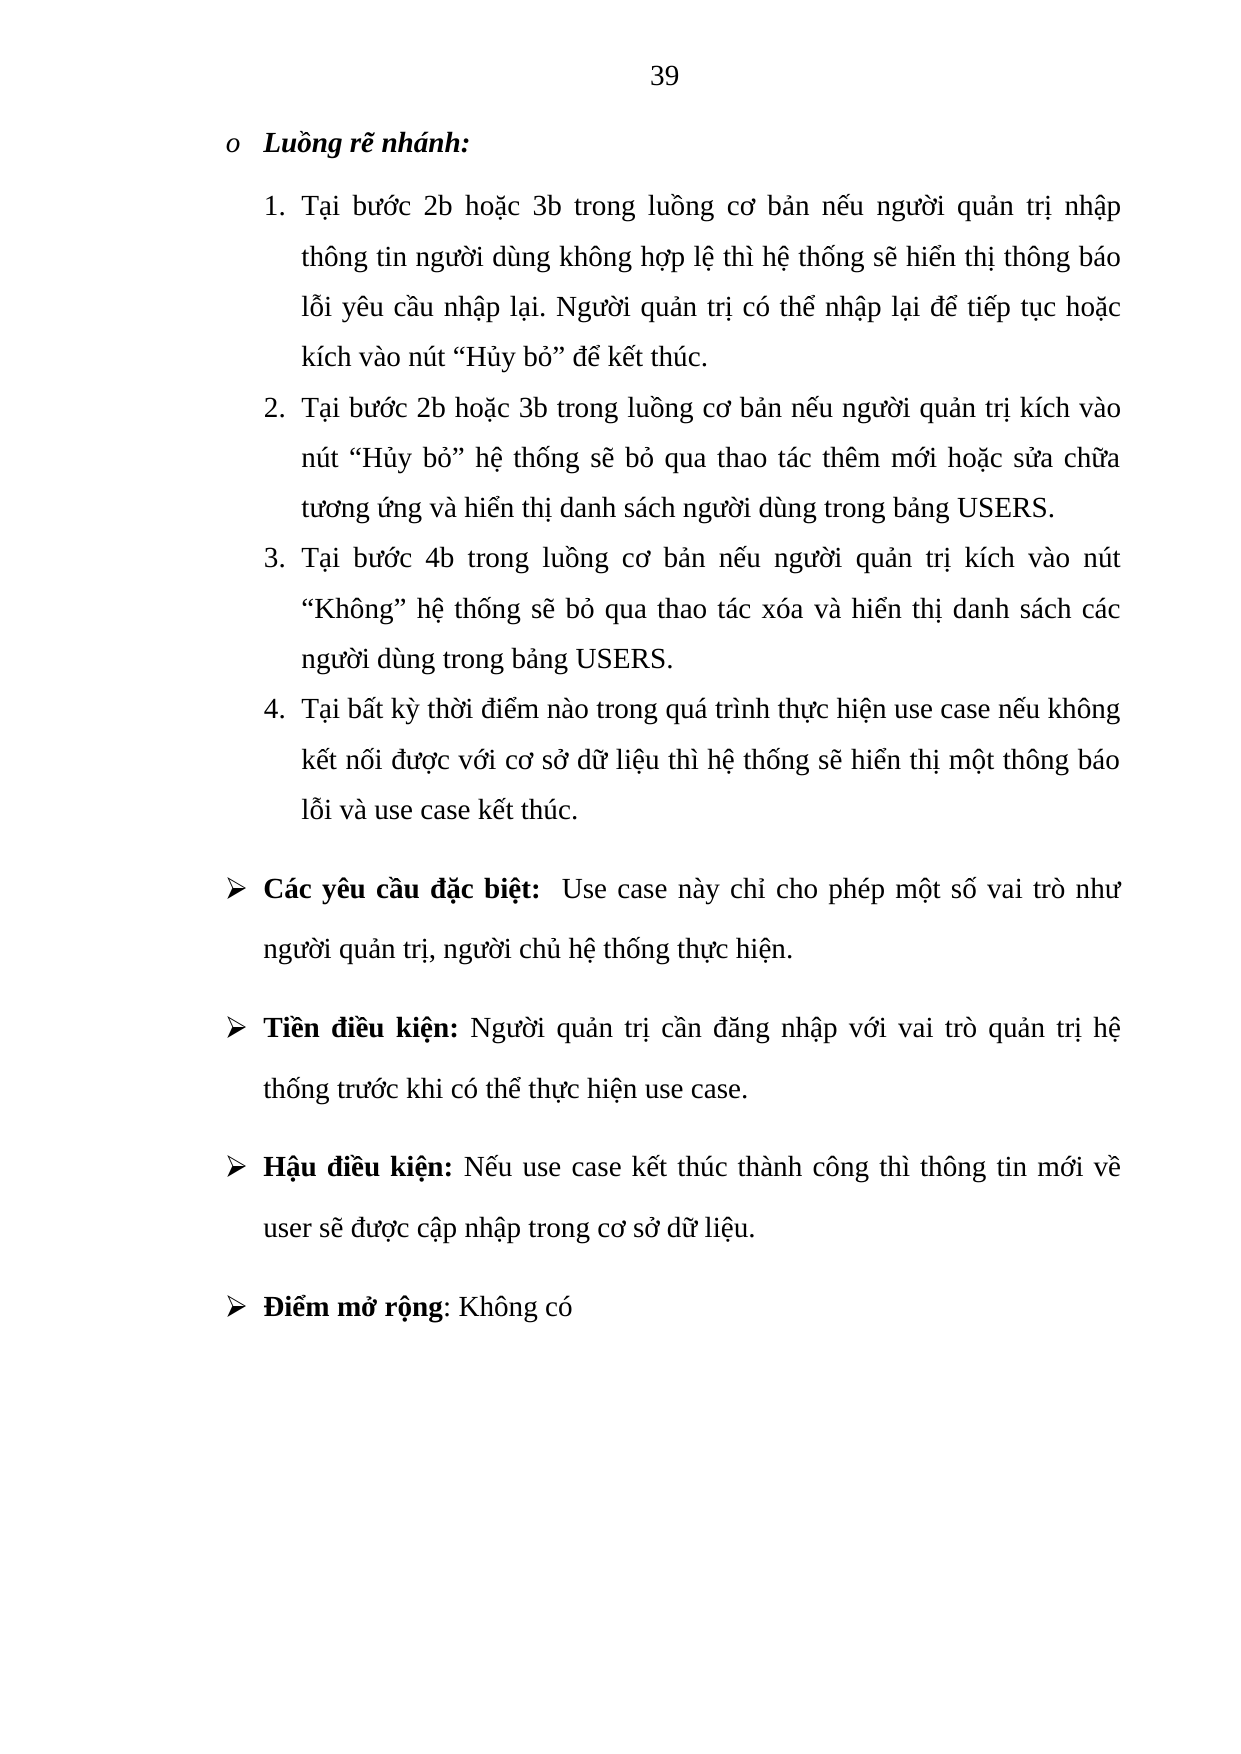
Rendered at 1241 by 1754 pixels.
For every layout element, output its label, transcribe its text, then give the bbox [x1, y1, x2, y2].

list Luồng rẽ nhánh: [226, 126, 1122, 159]
list Điểm mở rộng: Không có [226, 1273, 1122, 1333]
list Tại bất kỳ thời điểm nào trong quá trình thực hiện use case nếu không kết nối được với cơ sở dữ liệu thì hệ thống sẽ hiển thị một thông báo lỗi và use case kết thúc. [264, 692, 1122, 826]
list Tiền điều kiện: Người quản trị cần đăng nhập với vai trò quản trị hệ thống trước khi có thể thực hiện use case. [226, 994, 1122, 1104]
list Hậu điều kiện: Nếu use case kết thúc thành công thì thông tin mới về user sẽ được cập nhập trong cơ sở dữ liệu. [226, 1134, 1122, 1244]
list Tại bước 2b hoặc 3b trong luồng cơ bản nếu người quản trị nhập thông tin người dùng không hợp lệ thì hệ thống sẽ hiển thị thông báo lỗi yêu cầu nhập lại. Người quản trị có thể nhập lại để tiếp tục hoặc kích vào nút “Hủy bỏ” để kết thúc. [264, 188, 1122, 373]
list Tại bước 4b trong luồng cơ bản nếu người quản trị kích vào nút “Không” hệ thống sẽ bỏ qua thao tác xóa và hiển thị danh sách các người dùng trong bảng USERS. [264, 541, 1122, 675]
list Các yêu cầu đặc biệt: Use case này chỉ cho phép một số vai trò như người quản trị, người chủ hệ thống thực hiện. [226, 855, 1122, 965]
list Tại bước 2b hoặc 3b trong luồng cơ bản nếu người quản trị kích vào nút “Hủy bỏ” hệ thống sẽ bỏ qua thao tác thêm mới hoặc sửa chữa tương ứng và hiển thị danh sách người dùng trong bảng USERS. [264, 390, 1122, 524]
